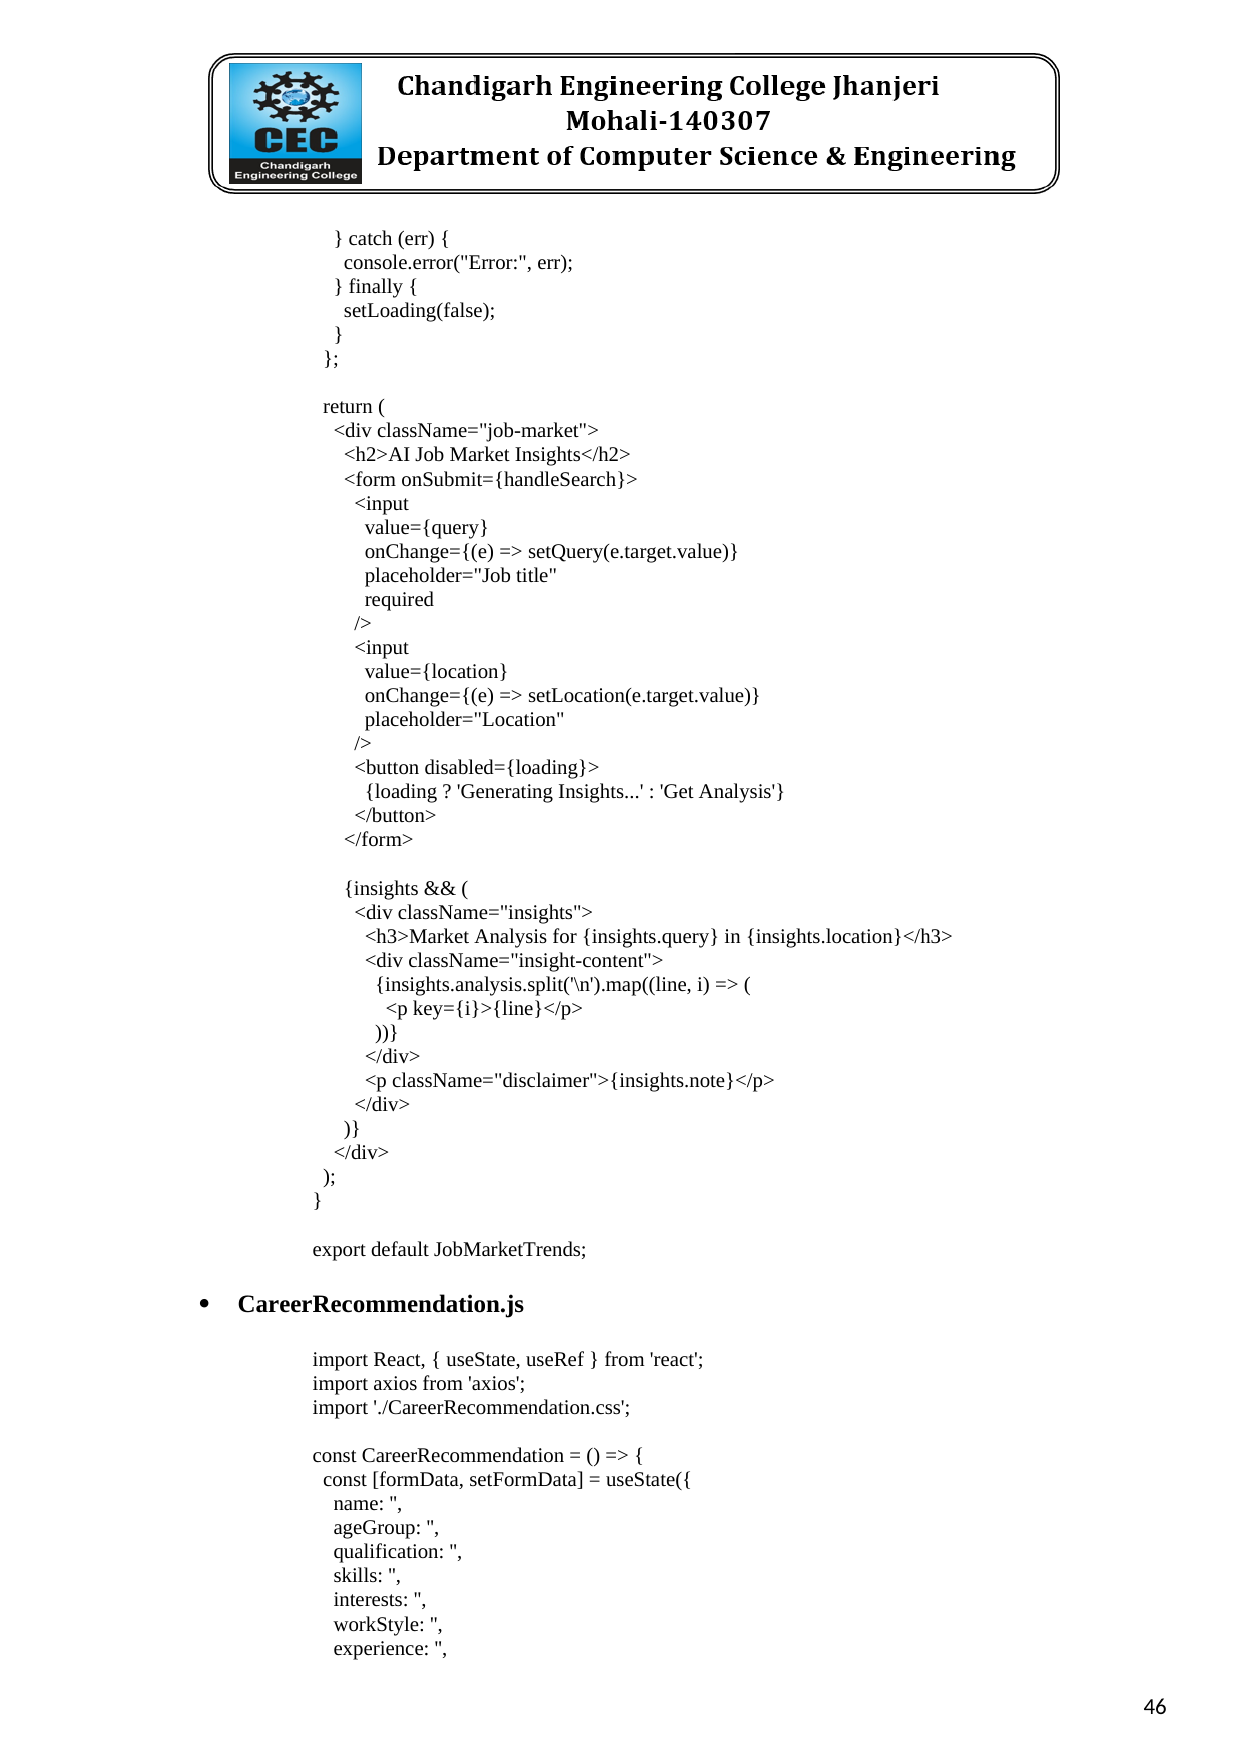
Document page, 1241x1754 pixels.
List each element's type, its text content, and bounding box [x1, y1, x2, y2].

list <div className="insight-content"> [312, 948, 1166, 972]
list </div> [312, 1140, 1166, 1164]
list } [312, 1188, 1166, 1212]
list /> [312, 731, 1166, 755]
list </div> [312, 1044, 1166, 1068]
list <div className="job-market"> [312, 418, 1166, 442]
list <input [312, 635, 1166, 659]
list CareerRecommendation.js [200, 1289, 1166, 1318]
list ageGroup: '', [312, 1515, 1166, 1539]
list } [312, 322, 1166, 346]
list </form> [312, 827, 1166, 851]
list {insights && ( [312, 876, 1166, 899]
list import './CareerRecommendation.css'; [312, 1395, 1166, 1419]
list ))} [312, 1020, 1166, 1044]
list <h3>Market Analysis for {insights.query} in {insights.location}</h3> [312, 924, 1166, 948]
list <p className="disclaimer">{insights.note}</p> [312, 1068, 1166, 1092]
list placeholder="Location" [312, 707, 1166, 731]
list workStyle: '', [312, 1611, 1166, 1636]
list }; [312, 346, 1166, 370]
list ); [312, 1164, 1166, 1188]
list setLoading(false); [312, 298, 1166, 322]
list <button disabled={loading}> [312, 755, 1166, 779]
list const CareerRecommendation = () => { [312, 1443, 1166, 1467]
list value={query} [312, 514, 1166, 539]
list interests: '', [312, 1587, 1166, 1611]
list value={location} [312, 659, 1166, 683]
list const [formData, setFormData] = useState({ [312, 1467, 1166, 1491]
list import axios from 'axios'; [312, 1371, 1166, 1395]
list /> [312, 611, 1166, 635]
list } finally { [312, 274, 1166, 298]
list export default JobMarketTrends; [312, 1236, 1166, 1261]
list )} [312, 1116, 1166, 1140]
list <div className="insights"> [312, 899, 1166, 924]
list name: '', [312, 1491, 1166, 1515]
list qualification: '', [312, 1539, 1166, 1563]
list </div> [312, 1092, 1166, 1116]
list import React, { useState, useRef } from 'react'; [312, 1347, 1166, 1371]
list <input [312, 491, 1166, 514]
list {insights.analysis.split('\n').map((line, i) => ( [312, 972, 1166, 996]
list experience: '', [312, 1636, 1166, 1659]
picture [162, 29, 1102, 226]
list placeholder="Job title" [312, 563, 1166, 587]
list onChange={(e) => setLocation(e.target.value)} [312, 683, 1166, 707]
list required [312, 587, 1166, 611]
list <form onSubmit={handleSearch}> [312, 466, 1166, 491]
list skills: '', [312, 1563, 1166, 1587]
list } catch (err) { [312, 226, 1166, 250]
list onChange={(e) => setQuery(e.target.value)} [312, 539, 1166, 563]
list </button> [312, 803, 1166, 827]
list <h2>AI Job Market Insights</h2> [312, 442, 1166, 466]
list console.error("Error:", err); [312, 250, 1166, 274]
list return ( [312, 394, 1166, 418]
list {loading ? 'Generating Insights...' : 'Get Analysis'} [312, 779, 1166, 803]
list <p key={i}>{line}</p> [312, 996, 1166, 1020]
